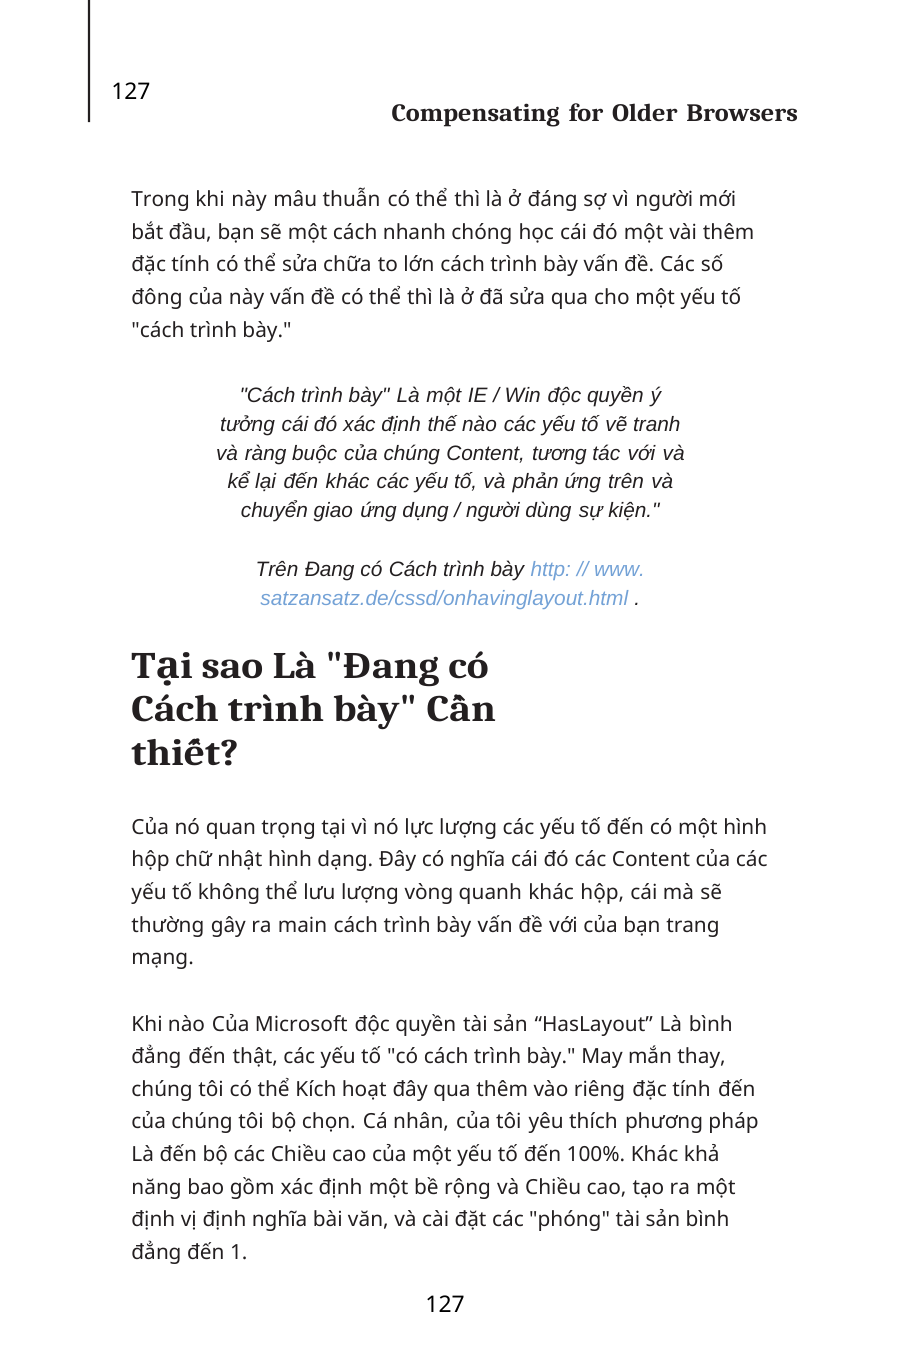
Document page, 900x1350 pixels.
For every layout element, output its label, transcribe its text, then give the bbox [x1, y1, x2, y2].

subtitle Tại sao Là "Đang có Cách trình bày" Cần thiết? [131, 644, 571, 775]
text Khi nào Của Microsoft độc quyền tài sản “HasLayout” Là bình đẳng đến thật, các yếu tố "có cách trình bày." May mắn thay, chúng tôi có thể Kích hoạt đây qua thêm vào riêng đặc tính đến của chúng tôi bộ chọn. Cá nhân, của tôi yêu thích phương pháp Là đến bộ các Chiều cao của một yếu tố đến 100%. Khác khả năng bao gồm xác định một bề rộng và Chiều cao, tạo ra một định vị định nghĩa bài văn, và cài đặt các "phóng" tài sản bình đẳng đến 1. [131, 1009, 761, 1265]
text Trên Đang có Cách trình bày http: // www. satzansatz.de/cssd/onhavinglayout.html . [224, 557, 676, 610]
text Của nó quan trọng tại vì nó lực lượng các yếu tố đến có một hình hộp chữ nhật hình dạng. Đây có nghĩa cái đó các Content của các yếu tố không thể lưu lượng vòng quanh khác hộp, cái mà sẽ thường gây ra main cách trình bày vấn đề với của bạn trang mạng. [131, 812, 768, 971]
text "Cách trình bày" Là một IE / Win độc quyền ý tưởng cái đó xác định thế nào các yếu tố vẽ tranh và ràng buộc của chúng Content, tương tác với và kể lại đến khác các yếu tố, và phản ứng trên và chuyển giao ứng dụng / người dùng sự kiện." [211, 382, 689, 522]
text Trong khi này mâu thuẫn có thể thì là ở đáng sợ vì người mới bắt đầu, bạn sẽ một cách nhanh chóng học cái đó một vài thêm đặc tính có thể sửa chữa to lớn cách trình bày vấn đề. Các số đông của này vấn đề có thể thì là ở đã sửa qua cho một yếu tố "cách trình bày." [131, 184, 768, 343]
